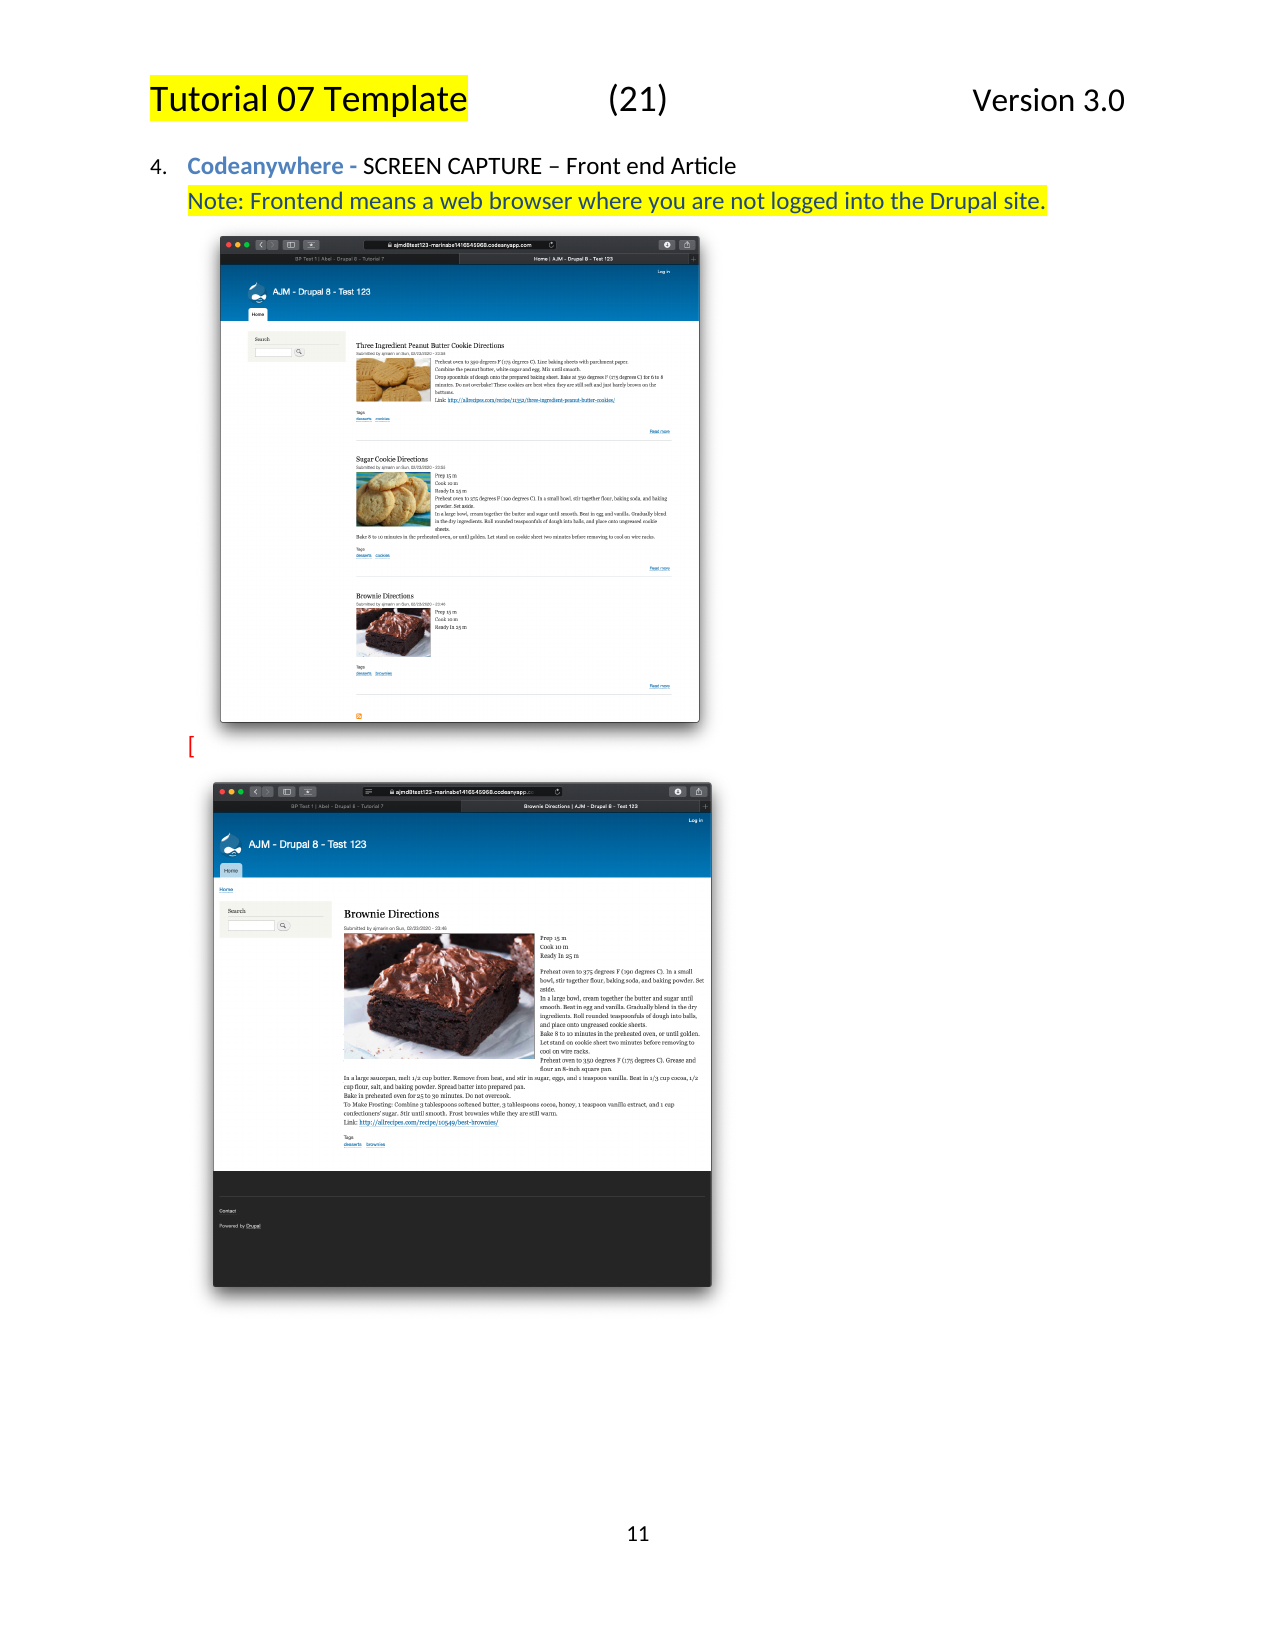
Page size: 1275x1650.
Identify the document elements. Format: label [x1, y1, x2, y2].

picture [187, 765, 737, 1321]
picture [195, 220, 724, 755]
list [150, 150, 1125, 1321]
